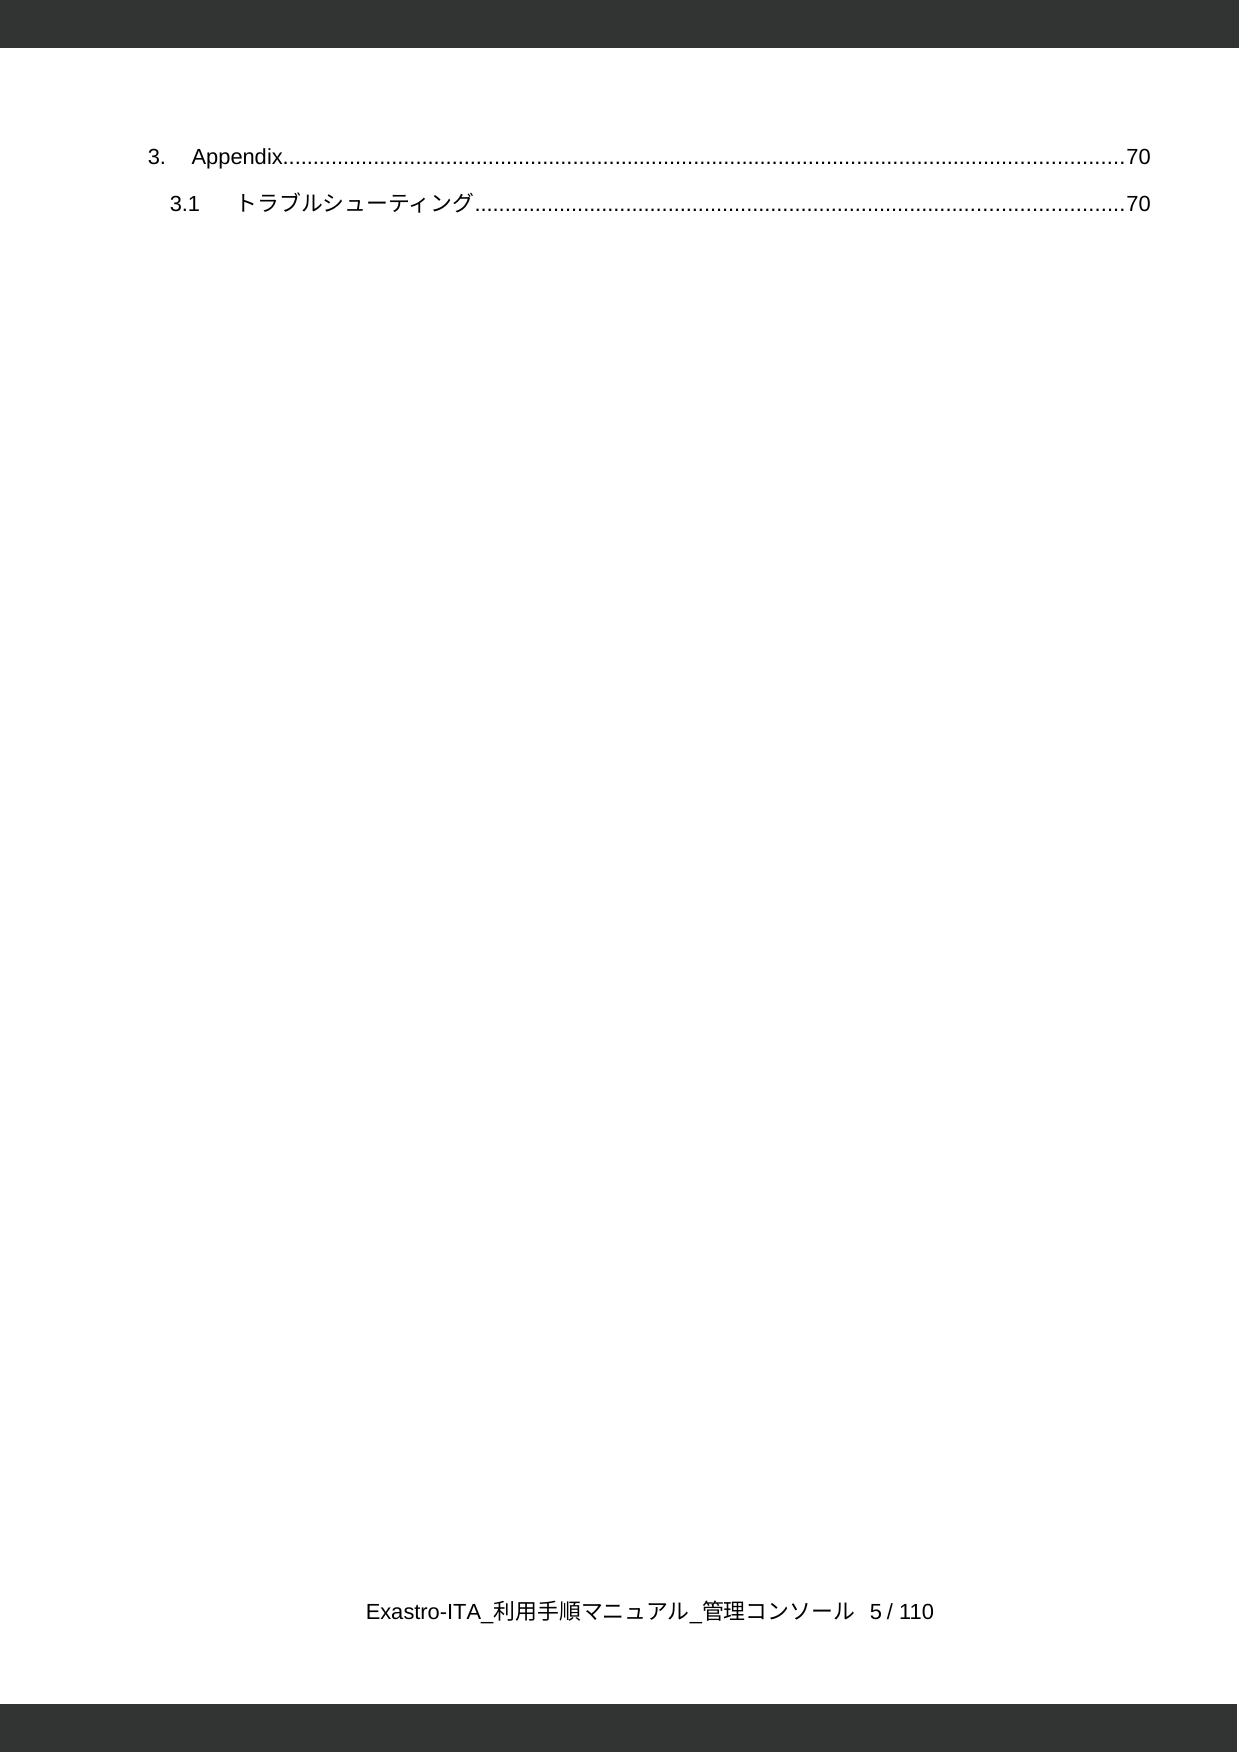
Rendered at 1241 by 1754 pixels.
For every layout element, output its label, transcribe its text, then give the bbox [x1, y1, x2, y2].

picture [0, 0, 1239, 48]
text 3.1 トラブルシューティング 70 [169, 172, 1152, 231]
picture [0, 1704, 1237, 1752]
text 3. Appendix 70 [148, 142, 1152, 172]
